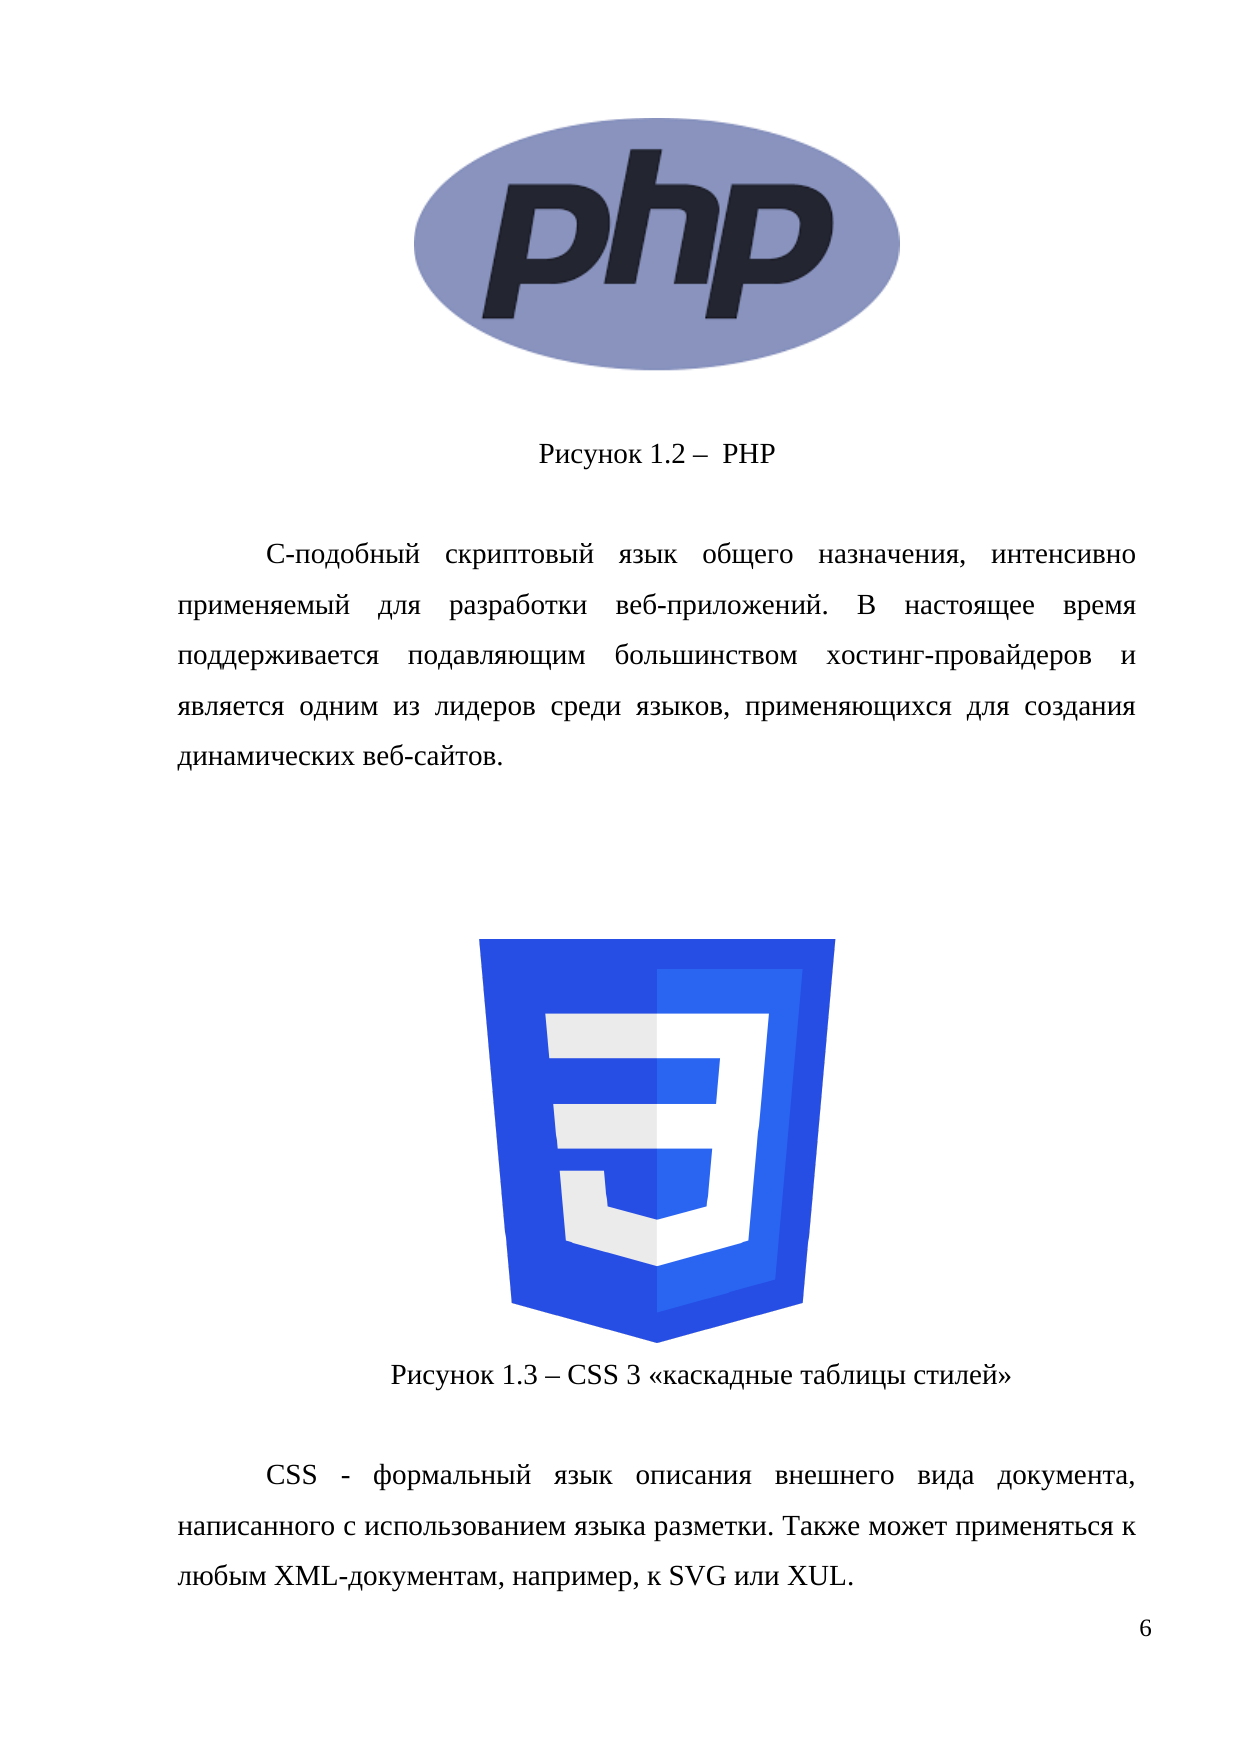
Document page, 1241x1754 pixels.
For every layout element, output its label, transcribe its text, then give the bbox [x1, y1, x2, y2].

picture [455, 939, 859, 1343]
picture [414, 118, 900, 372]
text C-подобный скриптовый язык общего назначения, интенсивно применяемый для разработки веб-приложений. В настоящее время поддерживается подавляющим большинством хостинг-провайдеров и является одним из лидеров среди языков, применяющихся для создания динамических веб-сайтов. [177, 537, 1137, 771]
text CSS - формальный язык описания внешнего вида документа, написанного с использованием языка разметки. Также может применяться к любым XML-документам, например, к SVG или XUL. [177, 1457, 1137, 1592]
text Рисунок 1.2 – PHP [177, 436, 1137, 469]
text Рисунок 1.3 – CSS 3 «каскадные таблицы стилей» [177, 1357, 1137, 1390]
